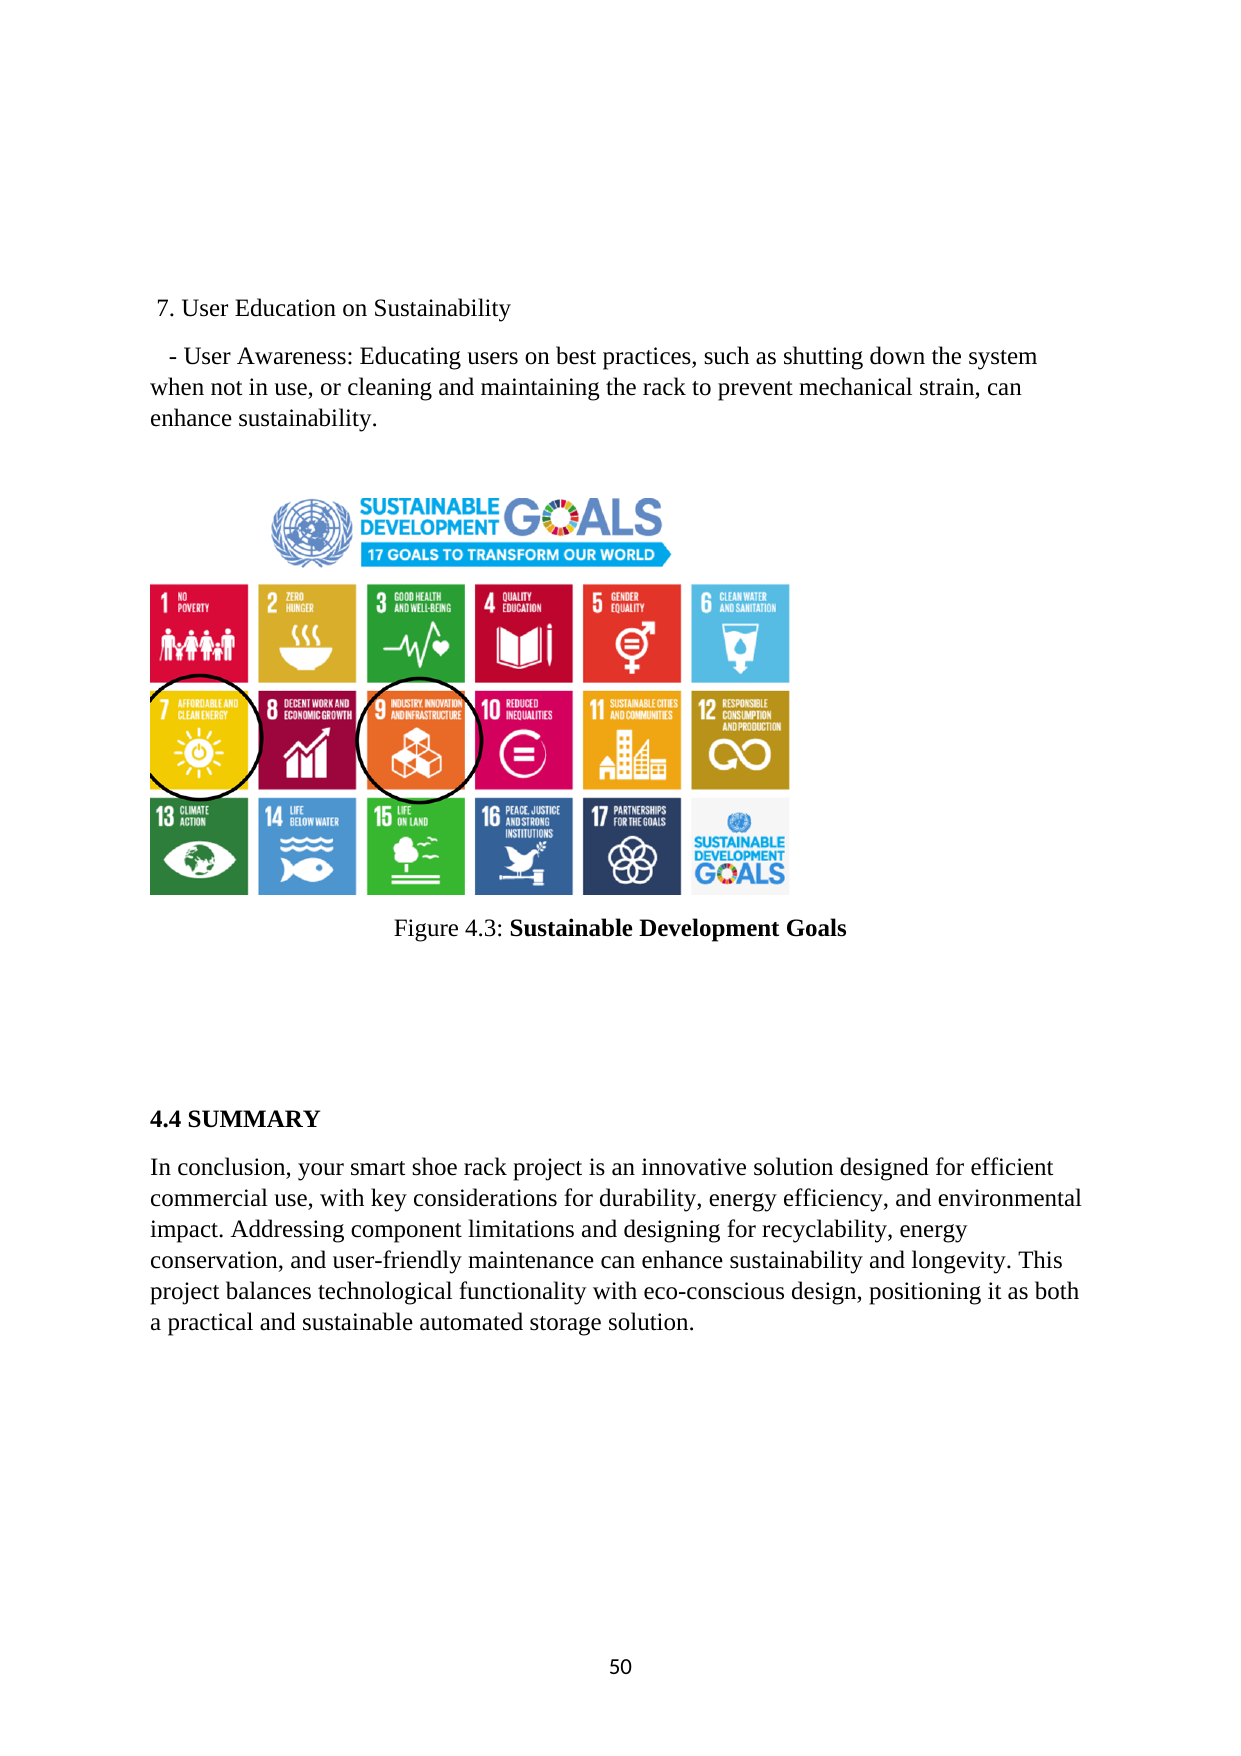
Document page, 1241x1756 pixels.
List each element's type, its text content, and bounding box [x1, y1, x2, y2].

picture [150, 498, 790, 895]
picture [456, 498, 462, 512]
text 4.4 SUMMARY [150, 1104, 1090, 1133]
text - User Awareness: Educating users on best practices, such as shutting down the system when not in use, or cleaning and maintaining the rack to prevent mechanical strain, can enhance sustainability. [150, 341, 1090, 432]
text 7. User Education on Sustainability [150, 293, 1090, 322]
text Figure 4.3: Sustainable Development Goals [150, 913, 1090, 942]
picture [377, 498, 382, 511]
text In conclusion, your smart shoe rack project is an innovative solution designed for efficient commercial use, with key considerations for durability, energy efficiency, and environmental impact. Addressing component limitations and designing for recyclability, energy conservation, and user-friendly maintenance can enhance sustainability and longevity. This project balances technological functionality with eco-conscious design, positioning it as both a practical and sustainable automated storage solution. [150, 1152, 1090, 1336]
